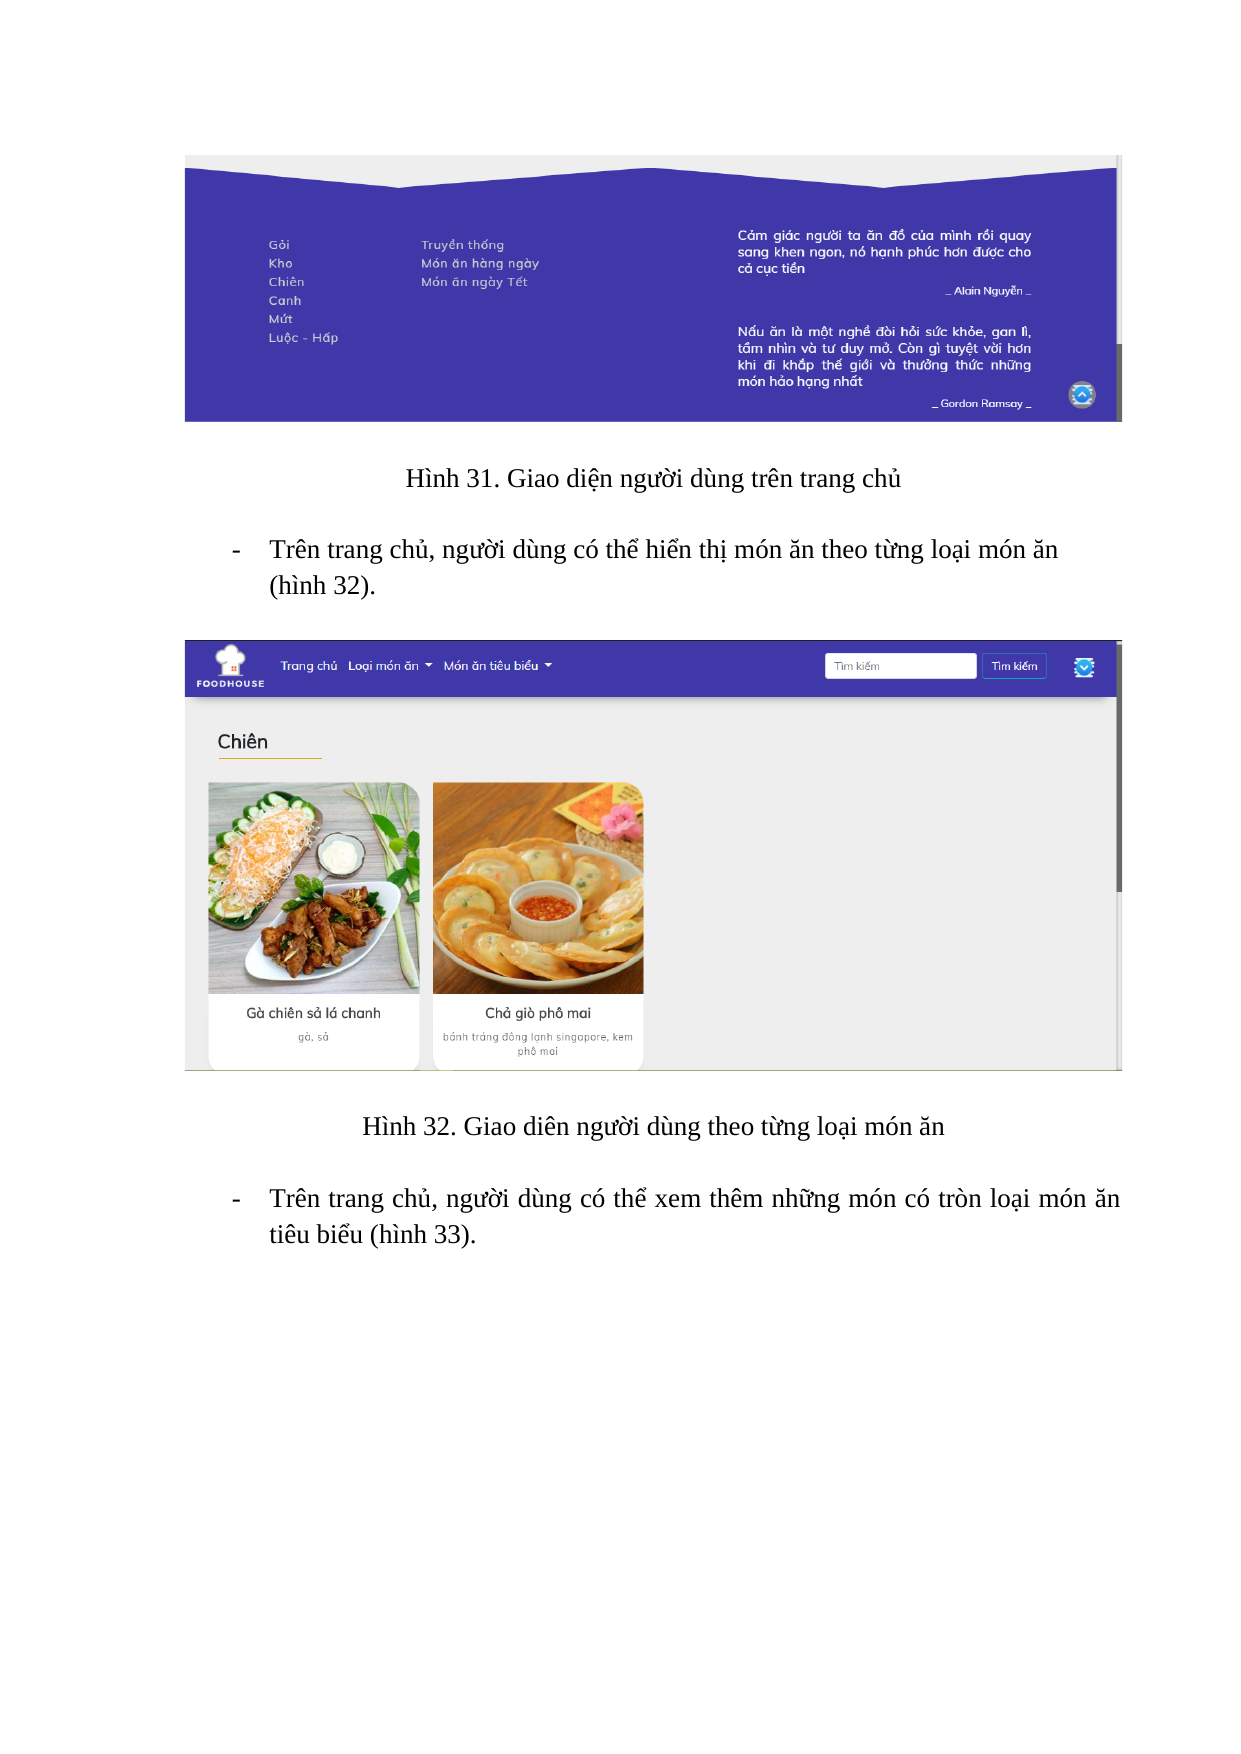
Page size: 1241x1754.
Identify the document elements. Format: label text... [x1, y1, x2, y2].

picture [184, 640, 1123, 1071]
list Trên trang chủ, người dùng có thể hiển thị món ăn theo từng loại món ăn [232, 533, 1122, 564]
list Hình 31. Giao diện người dùng trên trang chủ [185, 462, 1122, 493]
list Hình 32. Giao diên người dùng theo từng loại món ăn [185, 1111, 1122, 1142]
list (hình 32). [269, 569, 1122, 600]
list Trên trang chủ, người dùng có thể xem thêm những món có tròn loại món ăn tiêu biểu (hình 33). [232, 1182, 1122, 1249]
picture [184, 155, 1123, 422]
